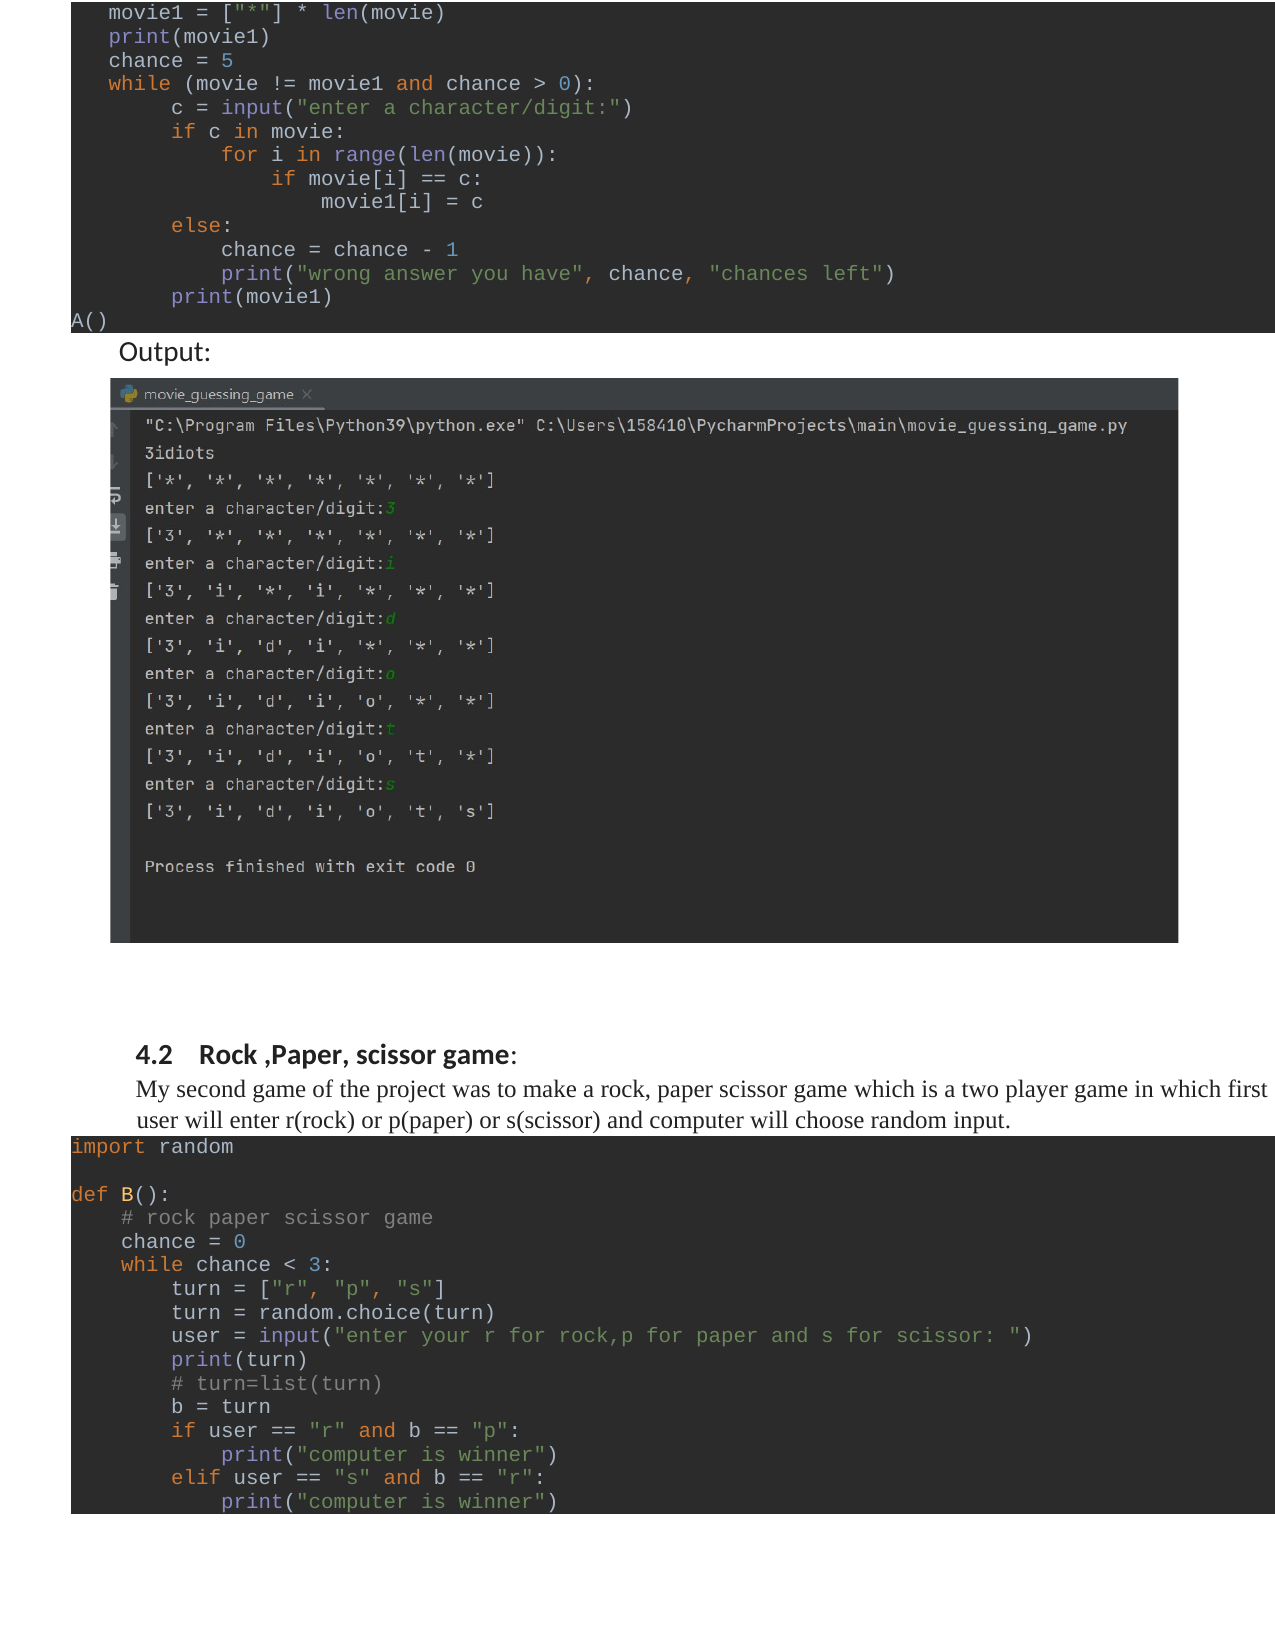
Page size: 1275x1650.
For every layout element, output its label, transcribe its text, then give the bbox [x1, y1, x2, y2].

text 4.2 Rock ,Paper, scissor game: [135, 1036, 1275, 1071]
text My second game of the project was to make a rock, paper scissor game which is a two player game in which first user will enter r(rock) or p(paper) or s(scissor) and computer will choose random input. [135, 1074, 1275, 1134]
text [71, 1136, 1275, 1514]
picture [110, 378, 1179, 943]
text Output: [119, 333, 1226, 369]
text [71, 2, 1275, 333]
